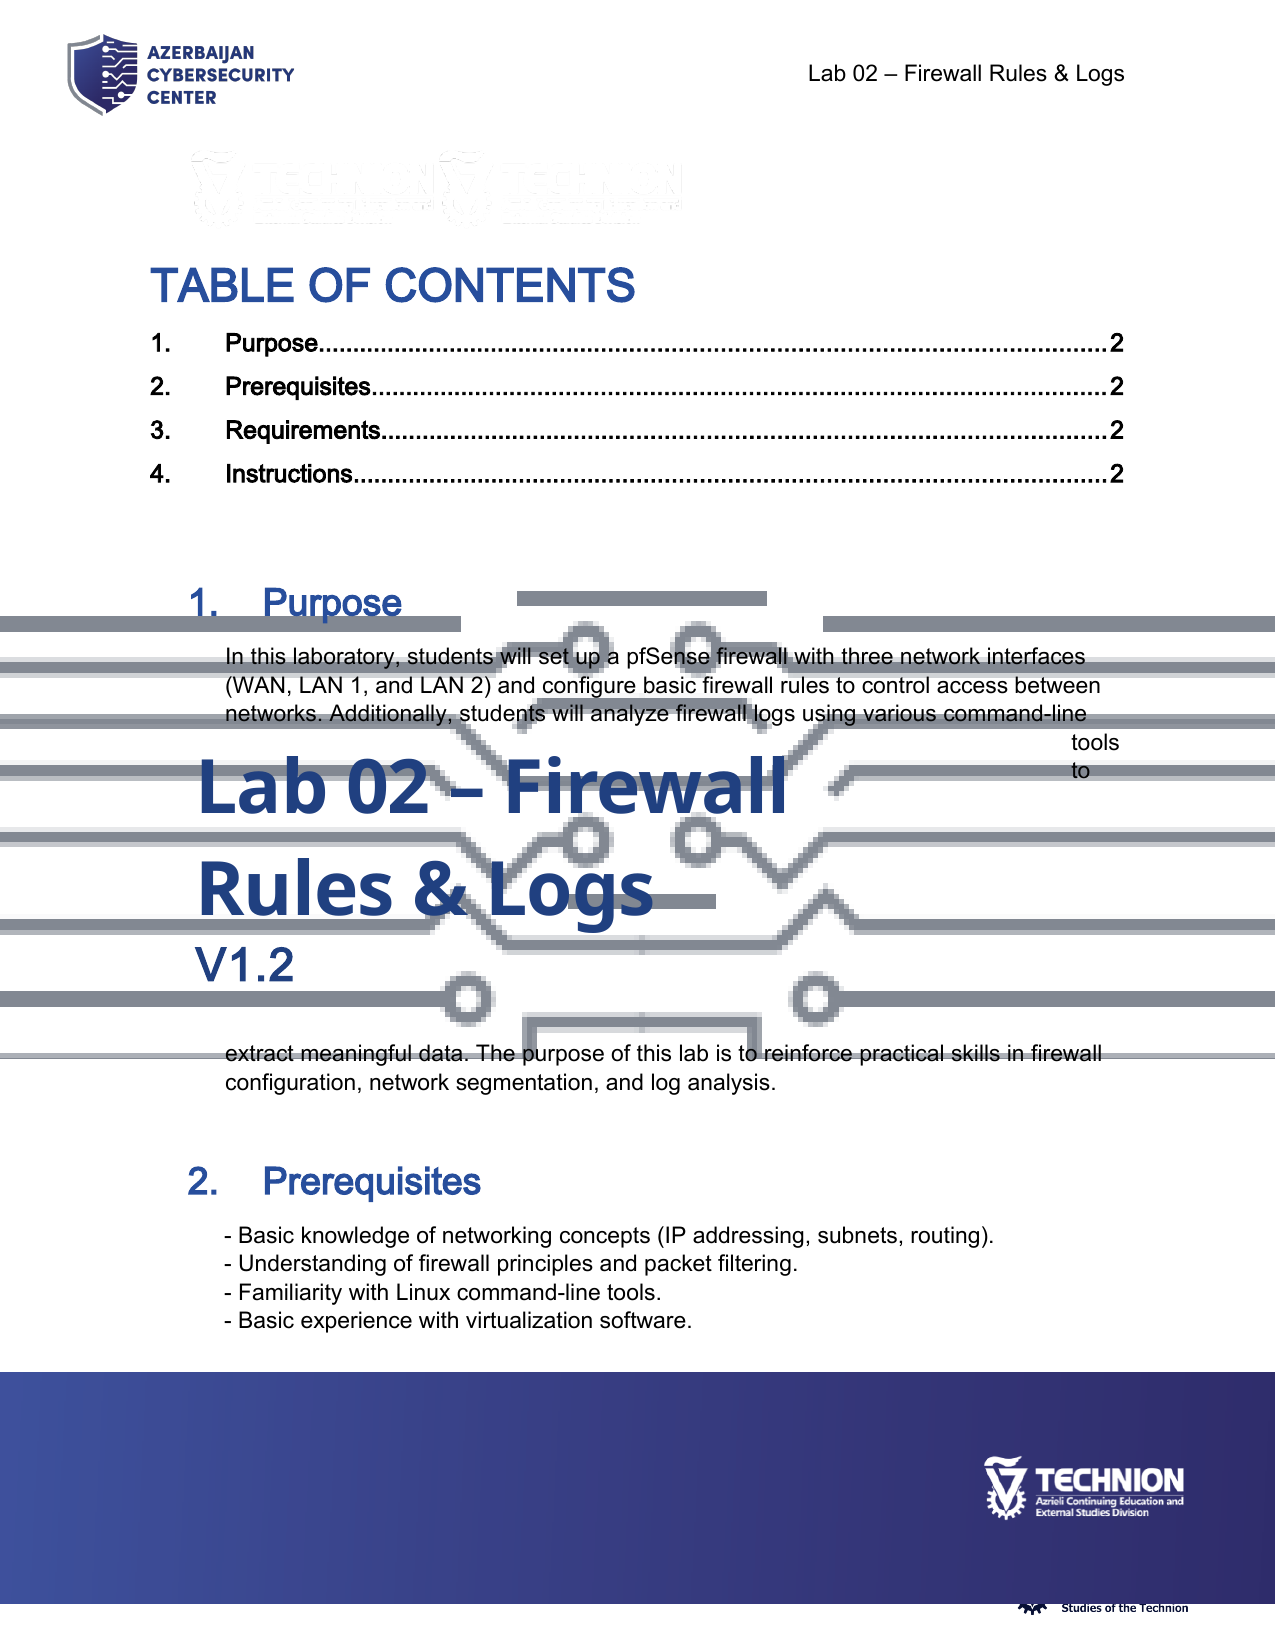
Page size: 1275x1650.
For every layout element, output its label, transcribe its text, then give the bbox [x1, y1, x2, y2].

list In this laboratory, students will set up a pfSense firewall with three network interfaces (WAN, LAN 1, and LAN 2) and configure basic firewall rules to control access between networks. Additionally, students will analyze firewall logs using various command-line tools to extract meaningful data. The purpose of this lab is to reinforce practical skills in firewall configuration, network segmentation, and log analysis. [225, 643, 1125, 1095]
picture [980, 1455, 1185, 1523]
picture [187, 150, 684, 232]
text - Basic knowledge of networking concepts (IP addressing, subnets, routing). - Understanding of firewall principles and packet filtering. - Familiarity with Linux command-line tools. - Basic experience with virtualization software. [224, 1222, 1125, 1333]
subtitle Prerequisites [187, 1159, 1125, 1202]
subtitle Purpose [187, 580, 1125, 623]
picture [67, 34, 295, 116]
